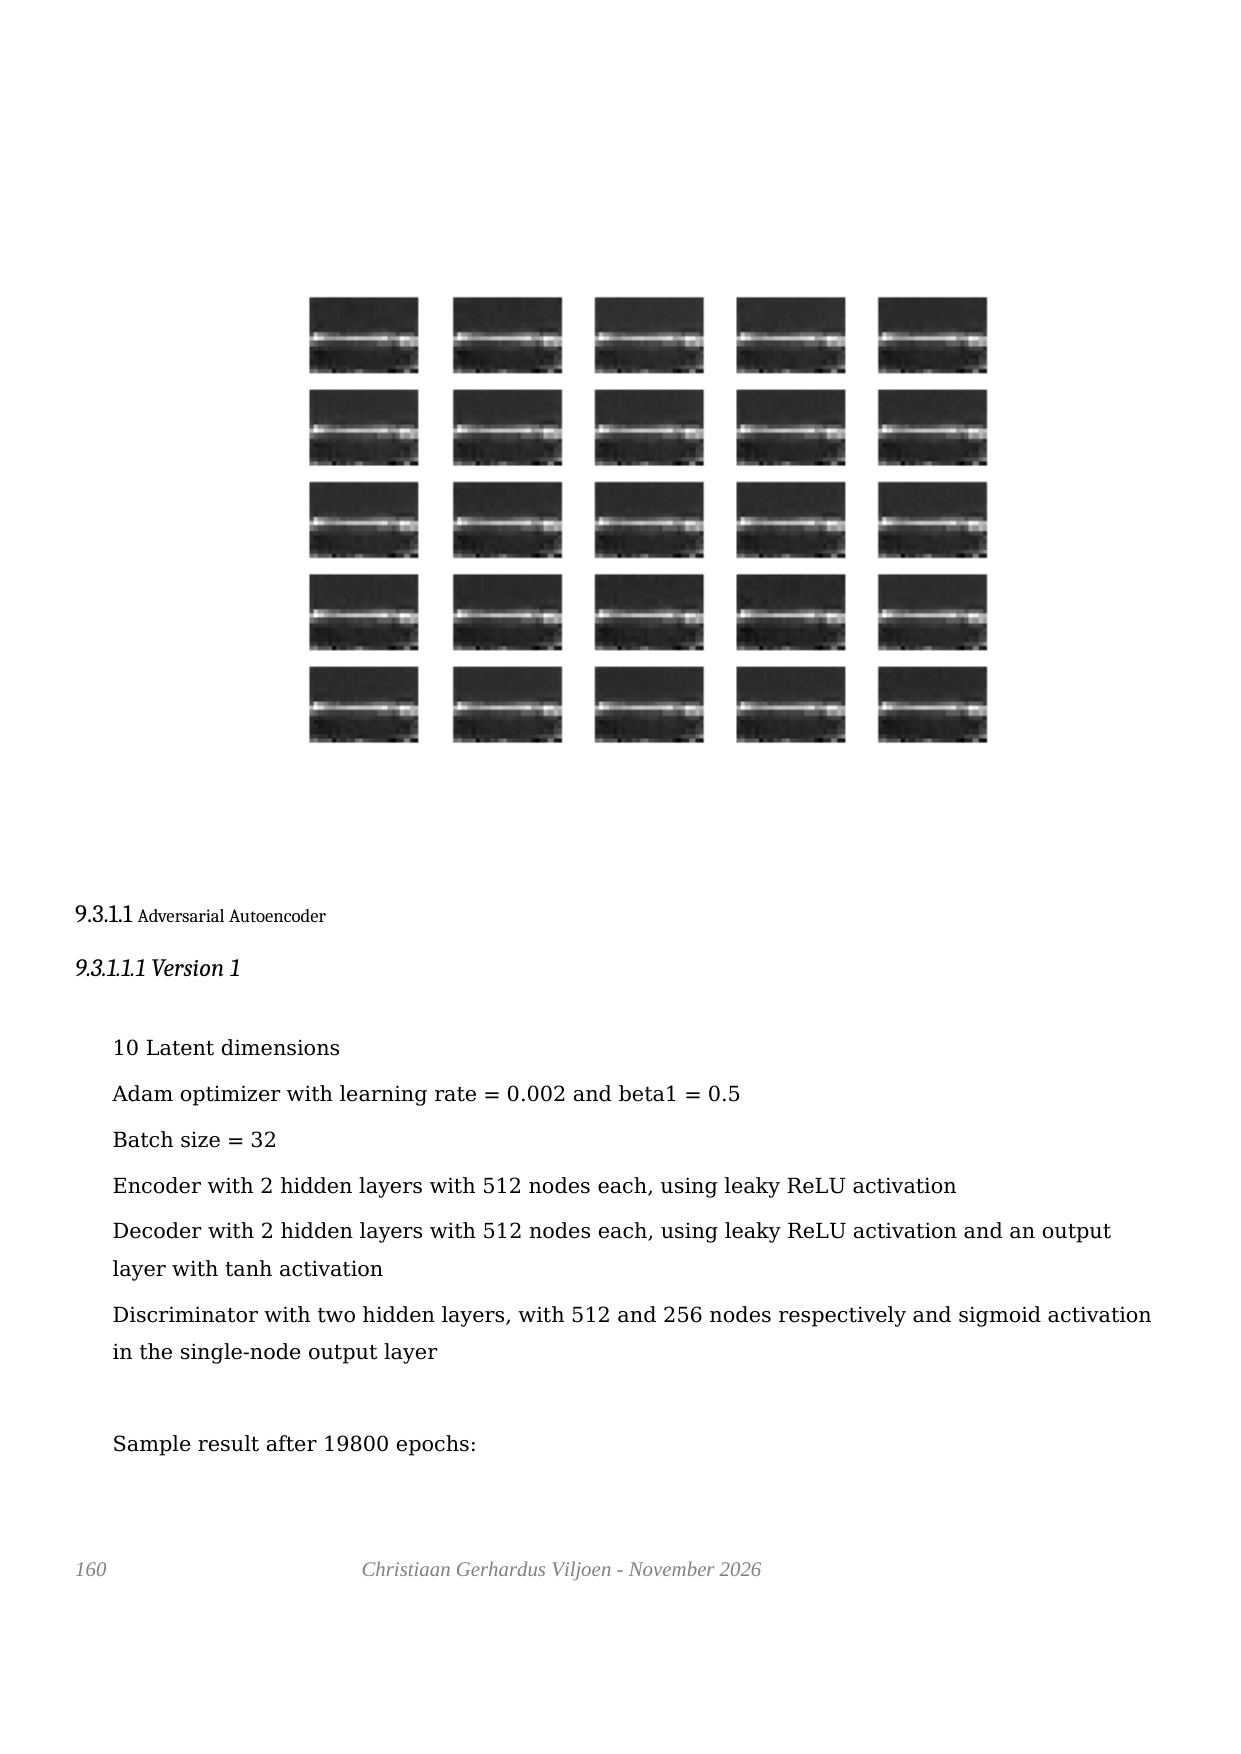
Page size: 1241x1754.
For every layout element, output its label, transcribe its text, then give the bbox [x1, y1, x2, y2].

text Sample result after 19800 epochs: [112, 1431, 1165, 1456]
subtitle Version 1 [75, 954, 1165, 983]
text Discriminator with two hidden layers, with 512 and 256 nodes respectively and sigmoid activation in the single-node output layer [112, 1302, 1165, 1364]
text Adam optimizer with learning rate = 0.002 and beta1 = 0.5 [112, 1081, 1165, 1106]
text Encoder with 2 hidden layers with 512 nodes each, using leaky ReLU activation [112, 1172, 1165, 1197]
text Decoder with 2 hidden layers with 512 nodes each, using leaky ReLU activation and an output layer with tanh activation [112, 1218, 1165, 1281]
text Batch size = 32 [112, 1127, 1165, 1152]
subtitle Adversarial Autoencoder [75, 900, 1165, 929]
text 10 Latent dimensions [112, 1035, 1165, 1060]
picture [196, 226, 1082, 817]
